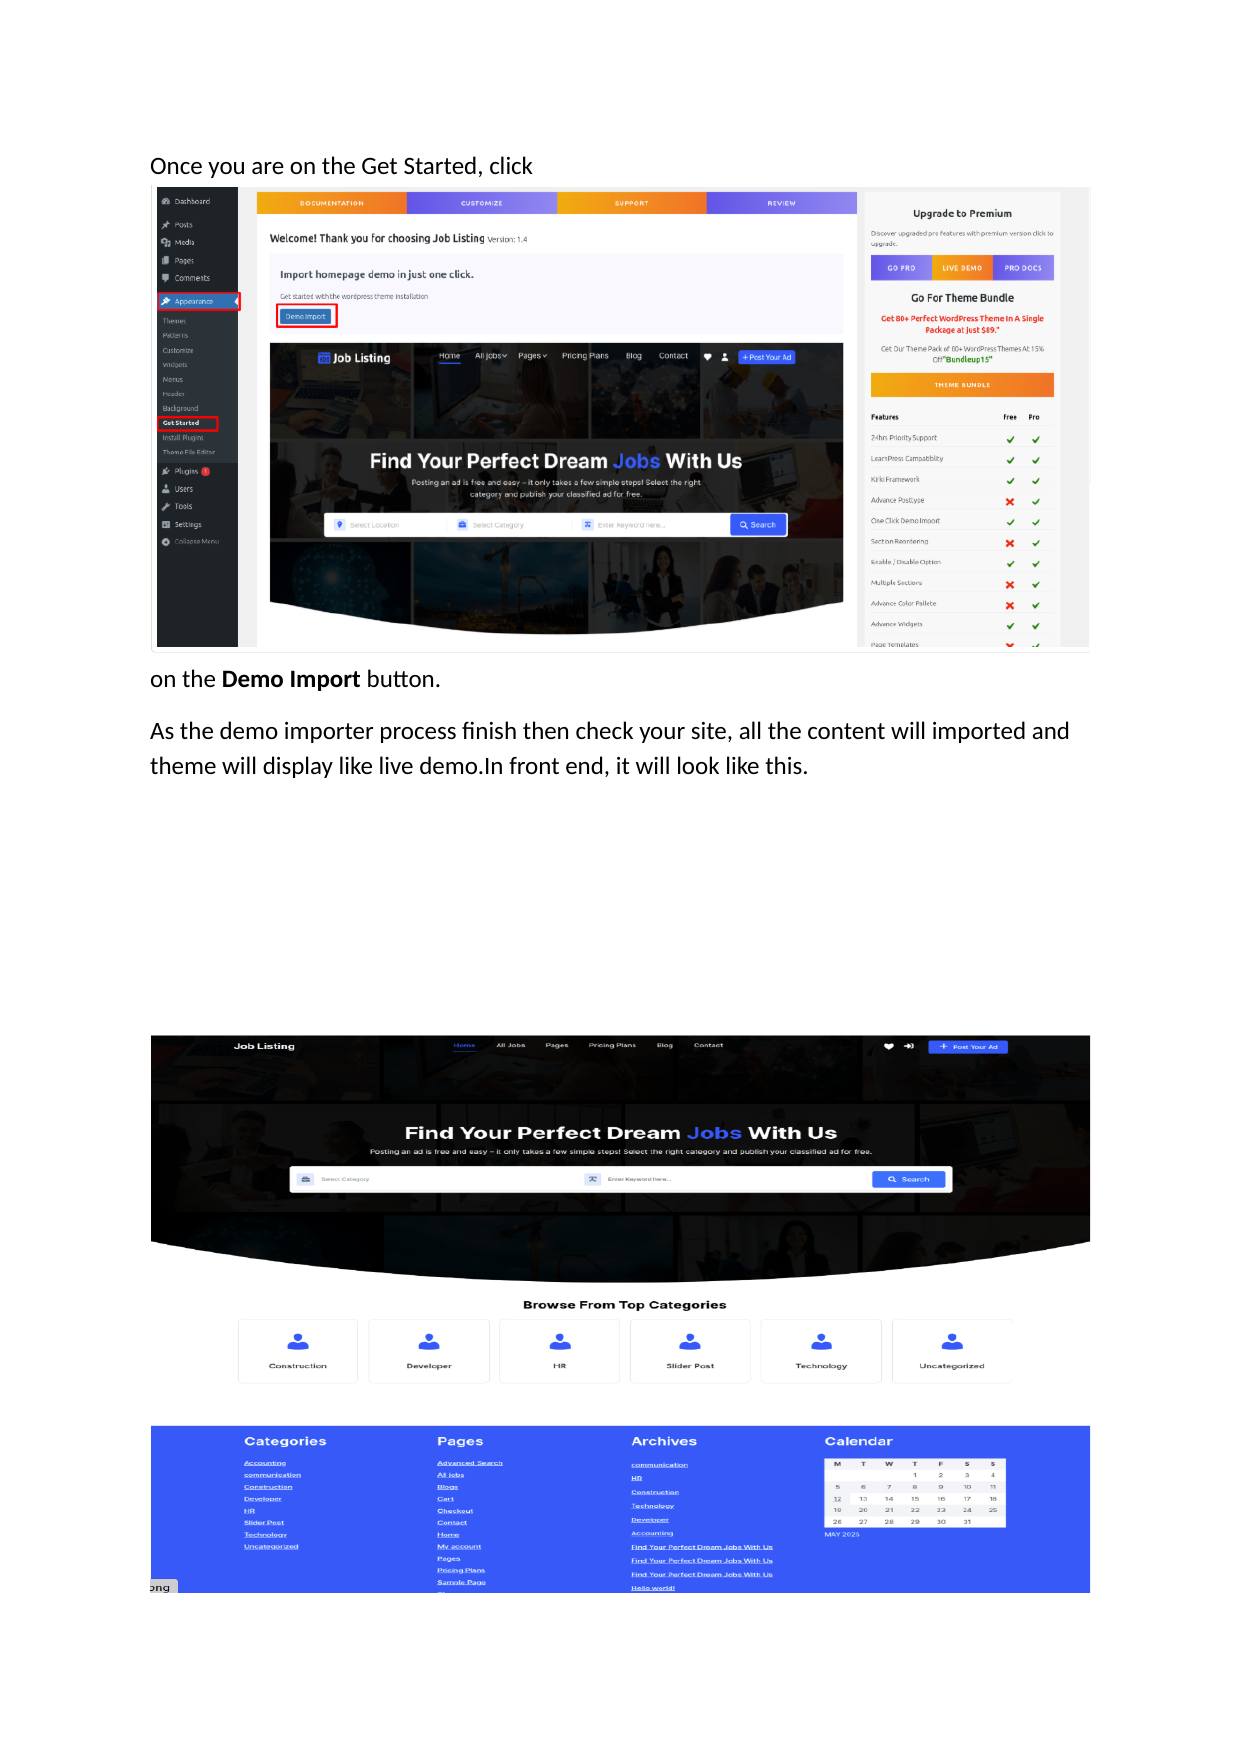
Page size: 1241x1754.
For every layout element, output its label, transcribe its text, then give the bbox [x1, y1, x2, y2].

text As the demo importer process finish then check your site, all the content will imported and theme will display like live demo.In front end, it will look like this. [150, 715, 1090, 781]
picture [150, 1034, 1091, 1593]
text Once you are on the Get Started, click on the Demo Import button. [150, 653, 1090, 694]
picture [150, 185, 1091, 653]
text Once you are on the Get Started, click on the Demo Import button. [150, 150, 1090, 185]
